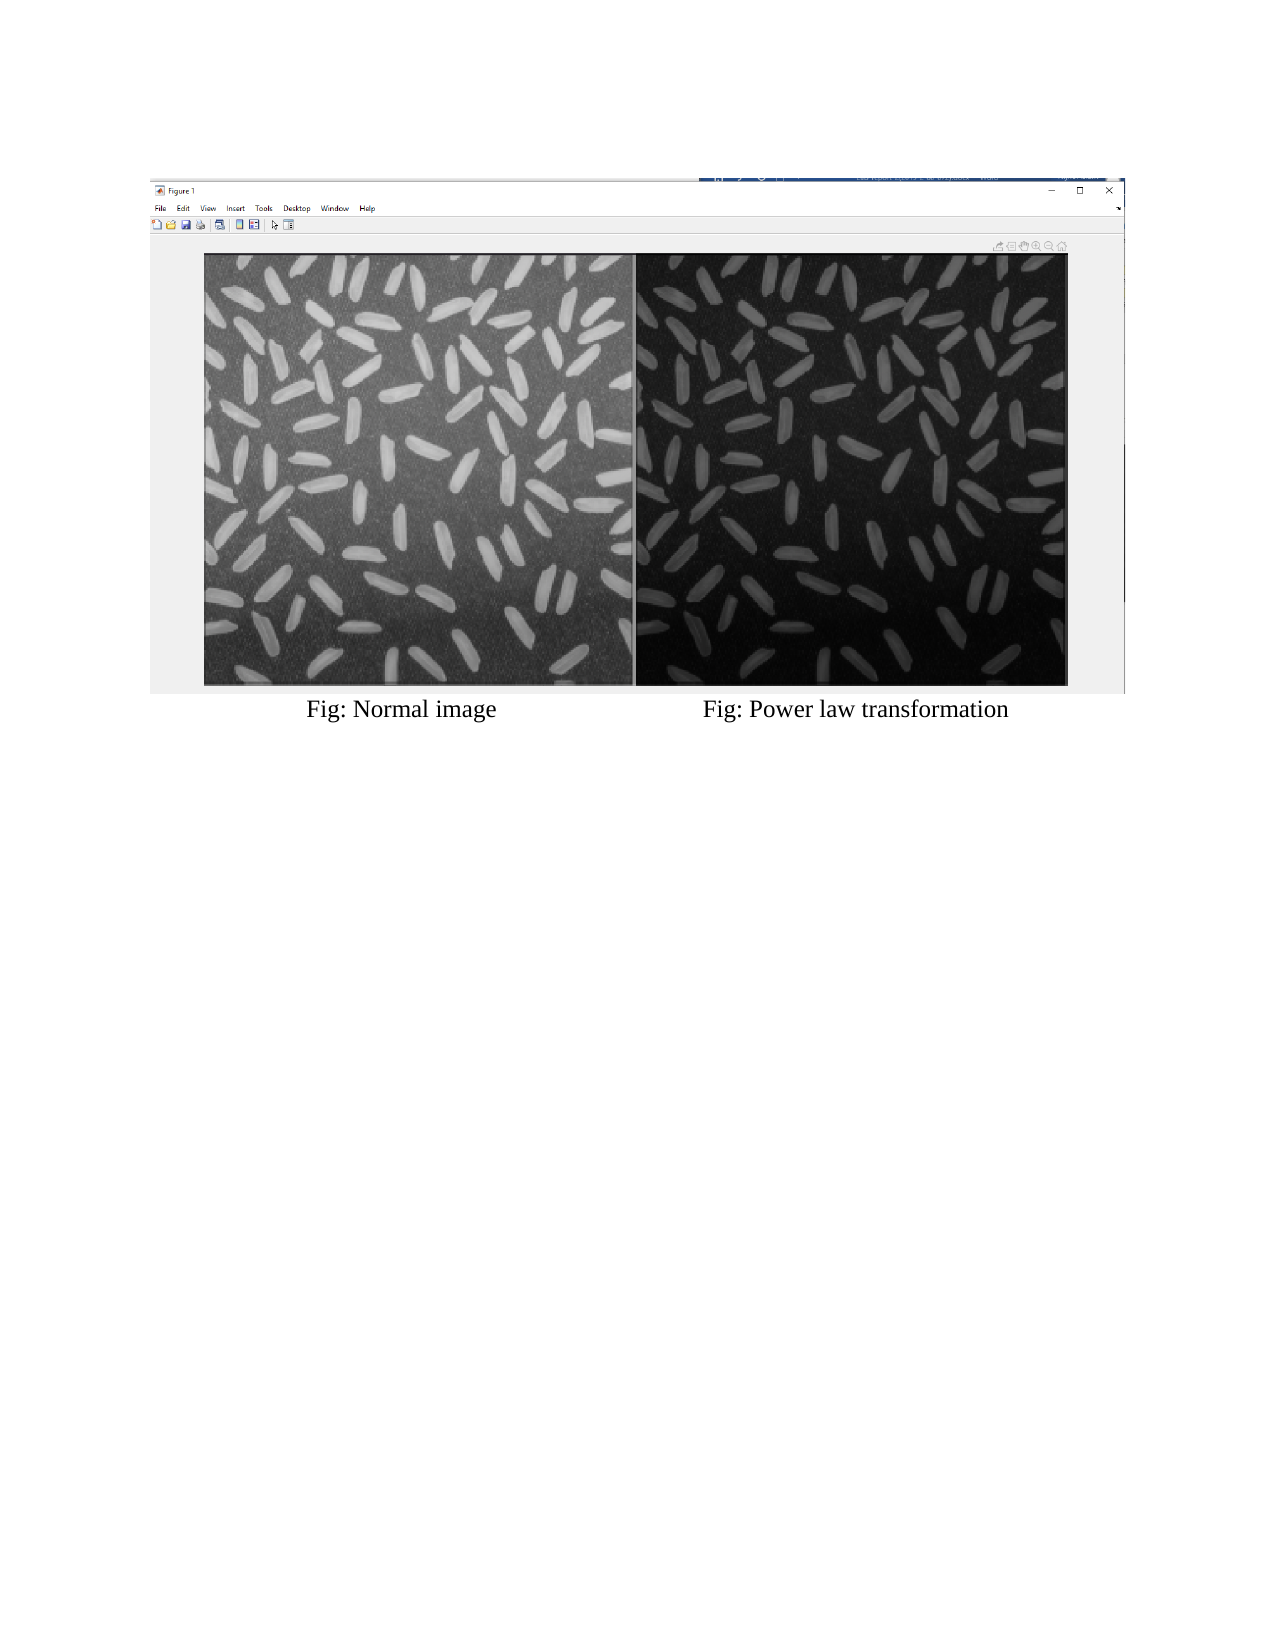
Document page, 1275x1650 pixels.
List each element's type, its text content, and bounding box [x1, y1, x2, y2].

picture [150, 178, 1125, 694]
text Fig: Normal image Fig: Power law transformation [150, 694, 1125, 723]
